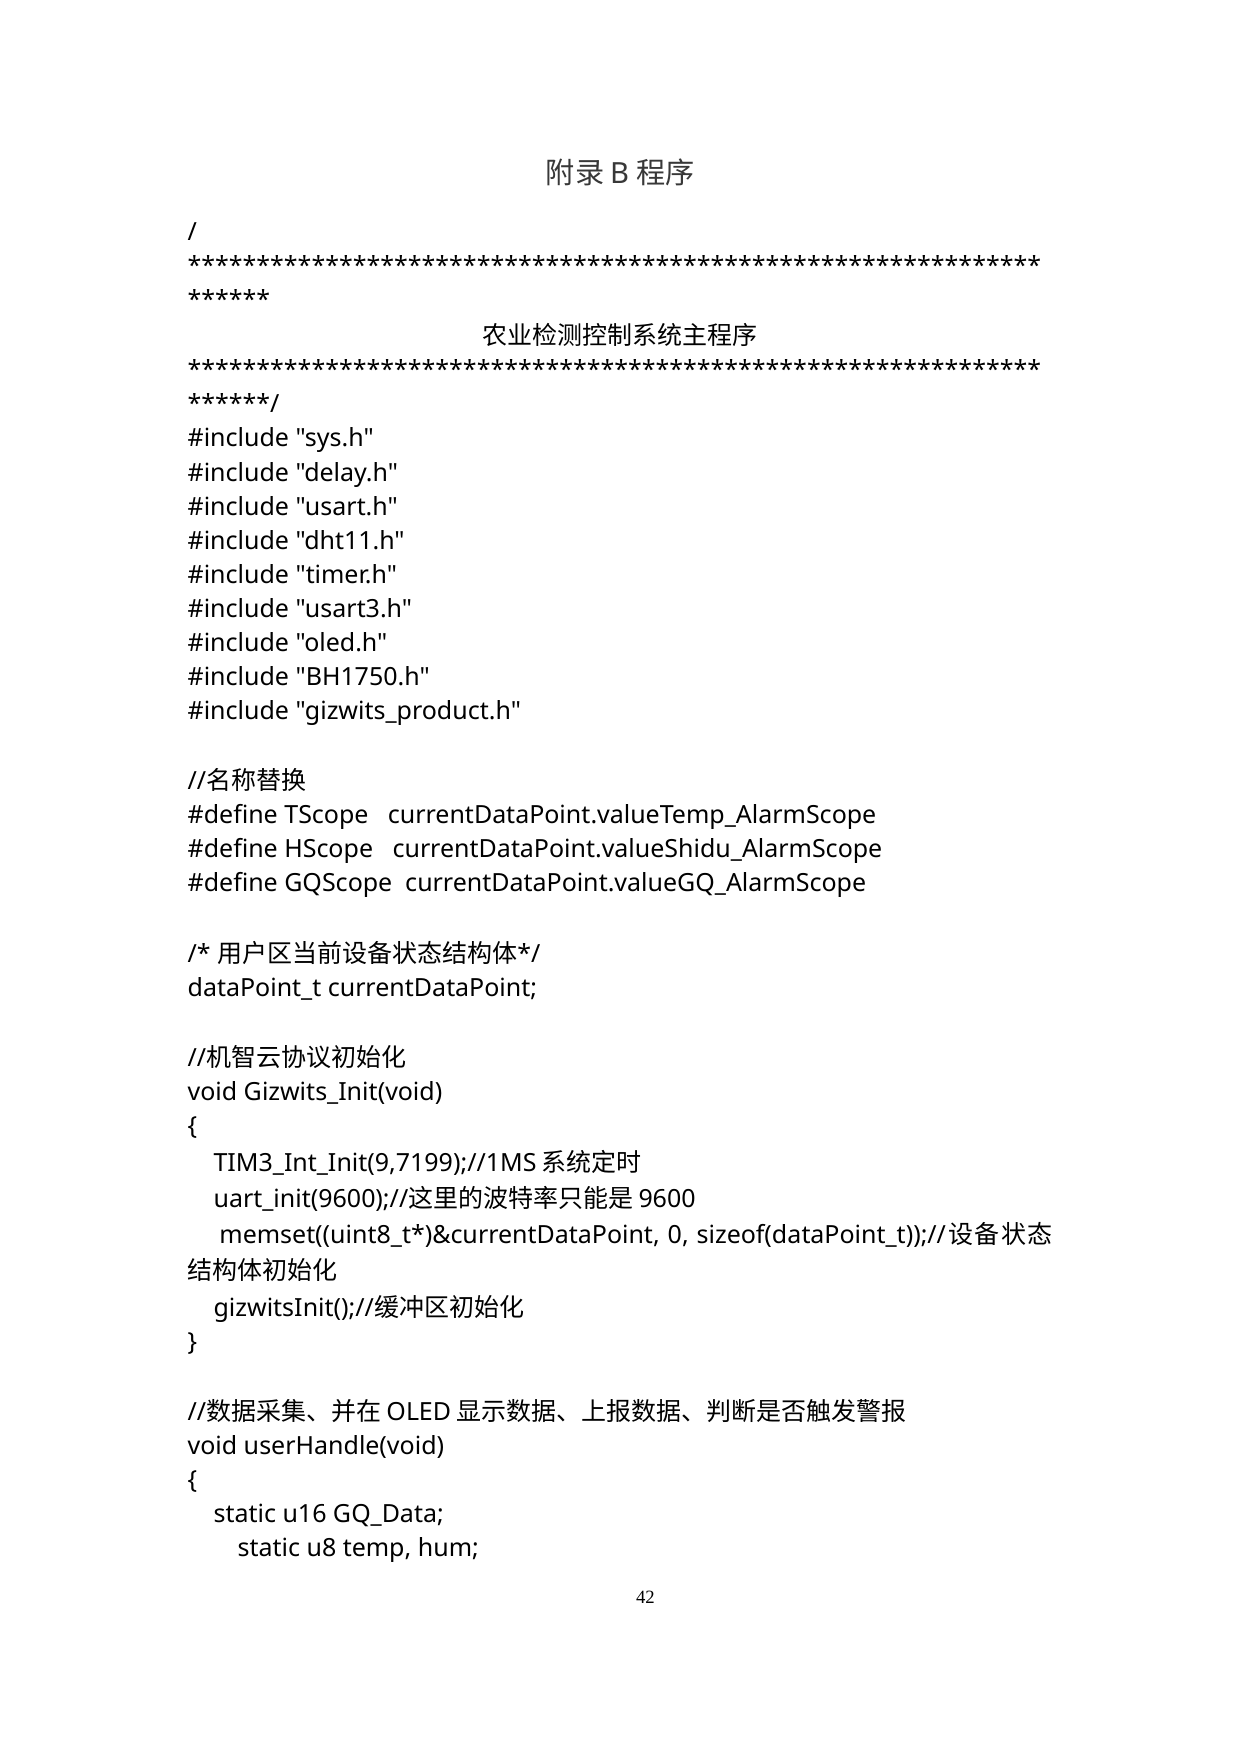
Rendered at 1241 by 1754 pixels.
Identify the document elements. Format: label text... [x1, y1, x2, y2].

text #include "delay.h" [187, 454, 1053, 488]
text #define GQScope currentDataPoint.valueGQ_AlarmScope [187, 865, 1053, 899]
text //名称替换 [187, 761, 1053, 797]
text //数据采集、并在OLED显示数据、上报数据、判断是否触发警报 [187, 1391, 1053, 1428]
text #include "usart3.h" [187, 590, 1053, 624]
text ********************************************************************/ [187, 352, 1053, 420]
text #define TScope currentDataPoint.valueTemp_AlarmScope [187, 797, 1053, 831]
text memset((uint8_t*)&currentDataPoint, 0, sizeof(dataPoint_t));//设备状态结构体初始化 [187, 1214, 1053, 1287]
text void userHandle(void) [187, 1428, 1053, 1462]
text { [187, 1462, 1053, 1496]
text TIM3_Int_Init(9,7199);//1MS系统定时 [187, 1142, 1053, 1178]
text /* 用户区当前设备状态结构体*/ [187, 933, 1053, 969]
text #include "oled.h" [187, 624, 1053, 658]
text void Gizwits_Init(void) [187, 1074, 1053, 1108]
text #include "gizwits_product.h" [187, 693, 1053, 727]
text gizwitsInit();//缓冲区初始化 [187, 1287, 1053, 1323]
text #include "sys.h" [187, 420, 1053, 454]
text //机智云协议初始化 [187, 1038, 1053, 1074]
text #include "timer.h" [187, 556, 1053, 590]
text /******************************************************************** [187, 213, 1053, 316]
text static u8 temp, hum; [187, 1530, 1053, 1564]
text } [187, 1323, 1053, 1357]
text 农业检测控制系统主程序 [187, 316, 1053, 352]
text dataPoint_t currentDataPoint; [187, 969, 1053, 1003]
text 附录B 程序 [187, 150, 1053, 192]
text #include "usart.h" [187, 488, 1053, 522]
text { [187, 1108, 1053, 1142]
text #include "dht11.h" [187, 522, 1053, 556]
text uart_init(9600);//这里的波特率只能是9600 [187, 1178, 1053, 1214]
text #define HScope currentDataPoint.valueShidu_AlarmScope [187, 831, 1053, 865]
text static u16 GQ_Data; [187, 1496, 1053, 1530]
text #include "BH1750.h" [187, 658, 1053, 693]
